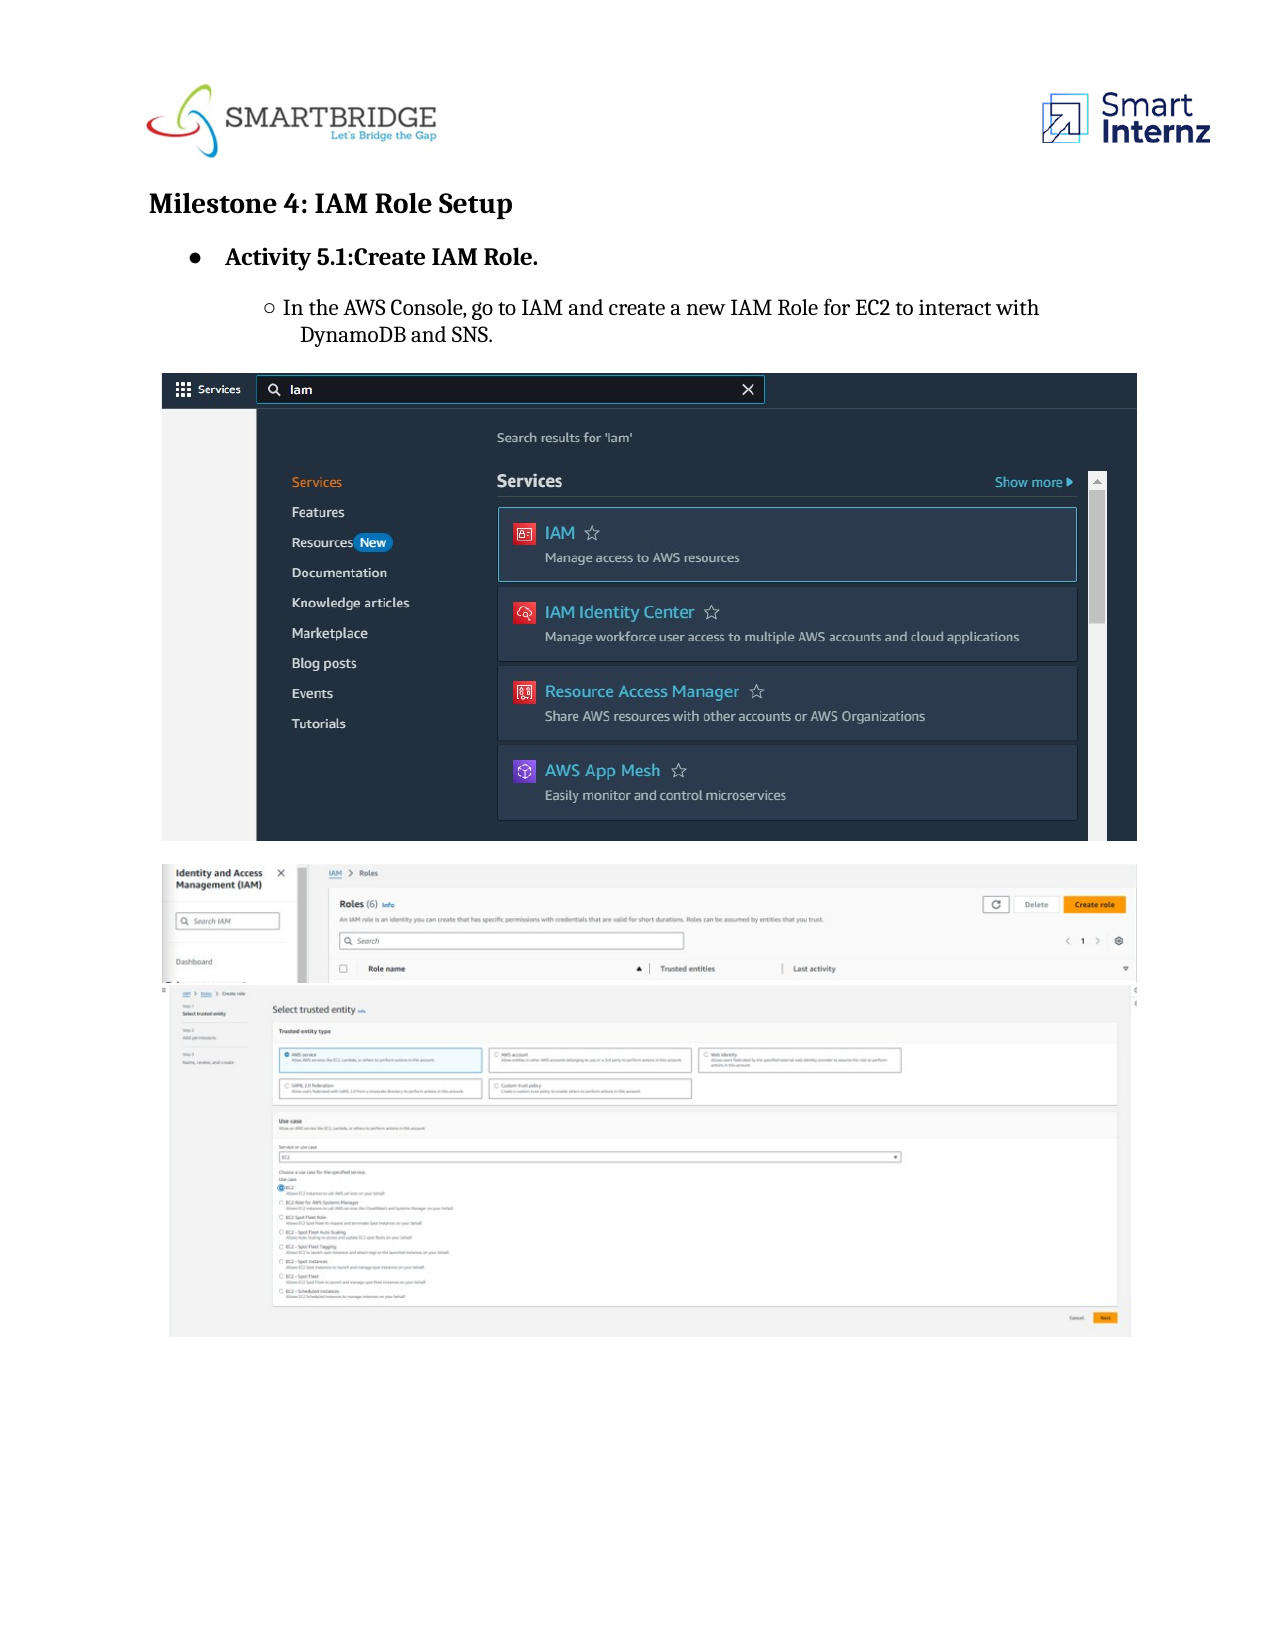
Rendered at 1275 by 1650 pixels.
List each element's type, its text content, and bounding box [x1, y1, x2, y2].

picture [1037, 92, 1214, 143]
text ○ In the AWS Console, go to IAM and create a new IAM Role for EC2 to interact with DynamoDB and SNS. [262, 294, 1126, 348]
subtitle Milestone 4: IAM Role Setup [148, 187, 1134, 221]
picture [161, 864, 1137, 983]
picture [161, 373, 1137, 841]
picture [143, 78, 441, 163]
list Activity 5.1:Create IAM Role. [187, 241, 1132, 271]
picture [161, 985, 1137, 1337]
